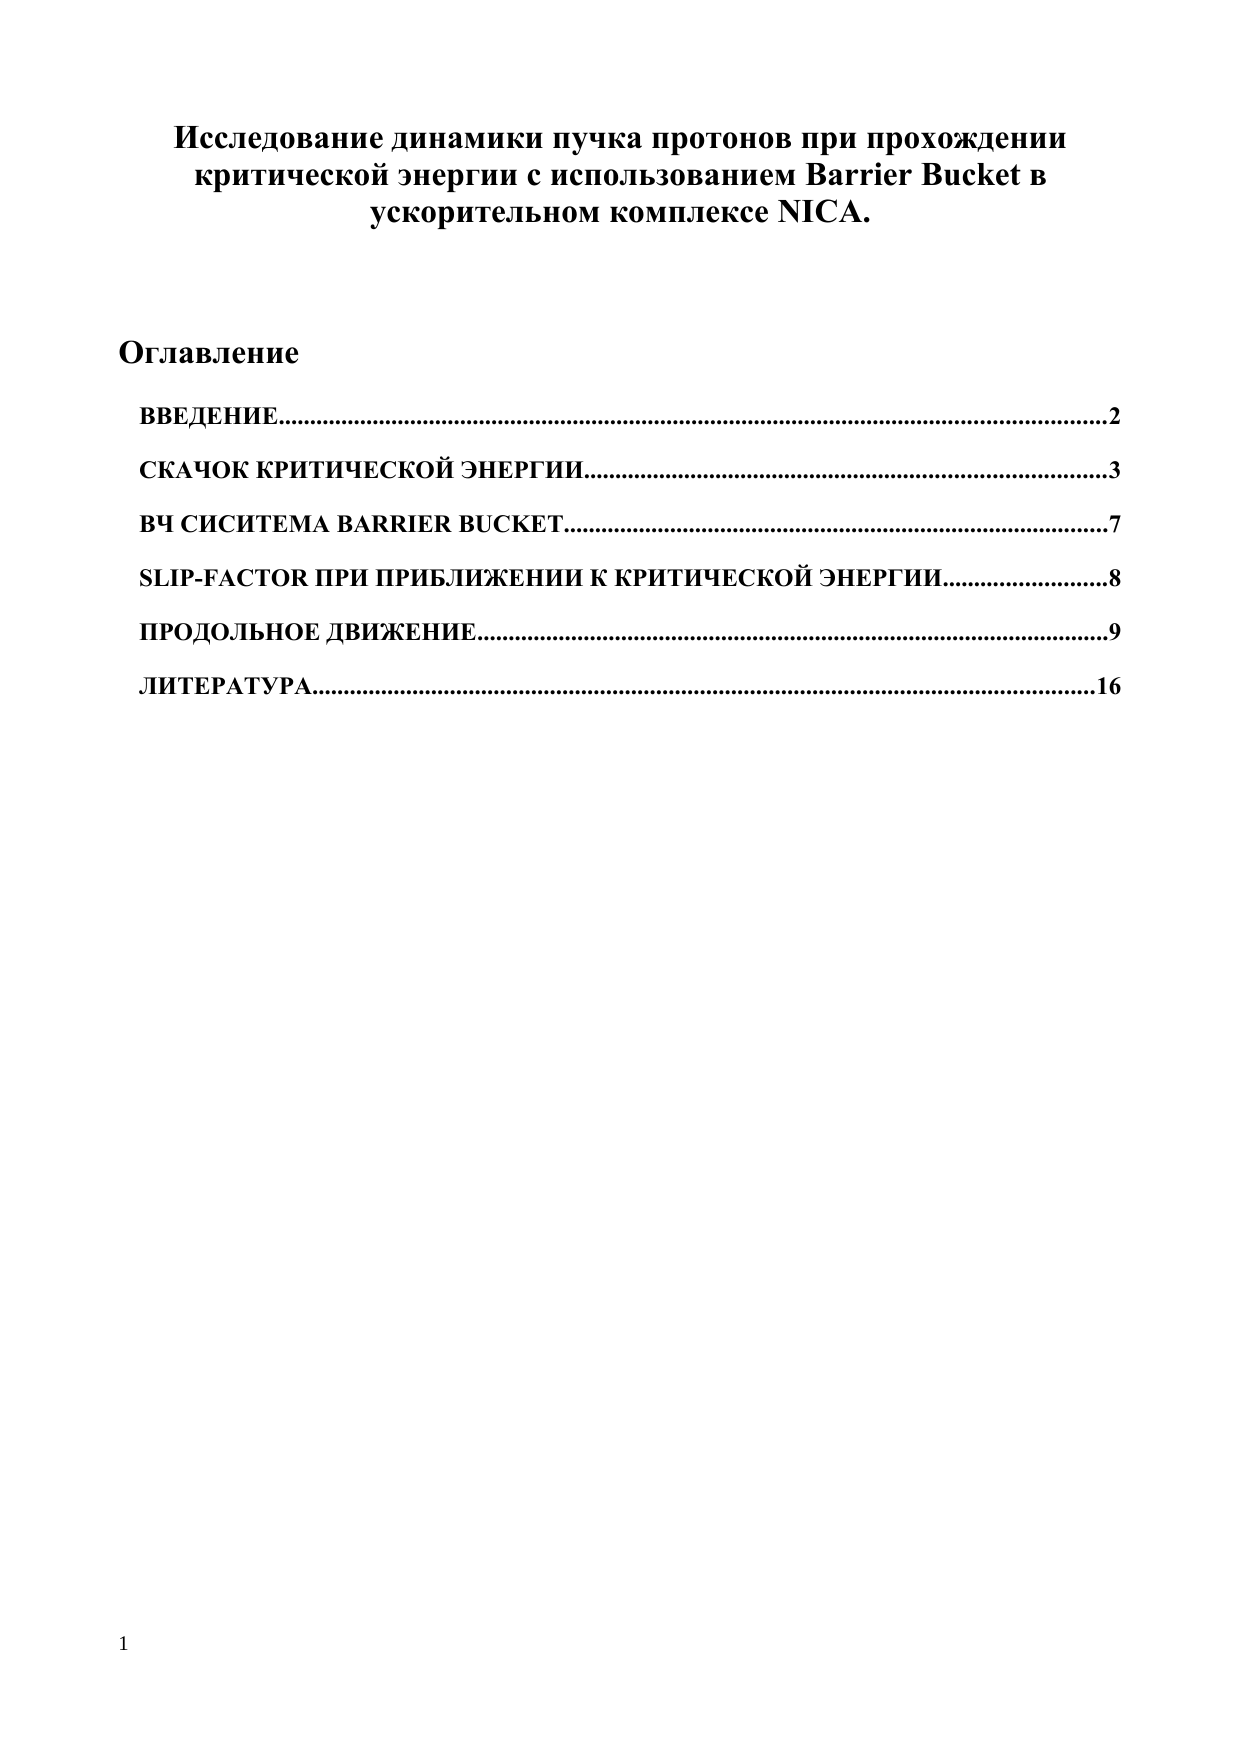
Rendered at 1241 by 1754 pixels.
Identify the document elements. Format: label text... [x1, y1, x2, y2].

title Исследование динамики пучка протонов при прохождении критической энергии с использованием Barrier Bucket в ускорительном комплексе NICA. [118, 119, 1122, 230]
